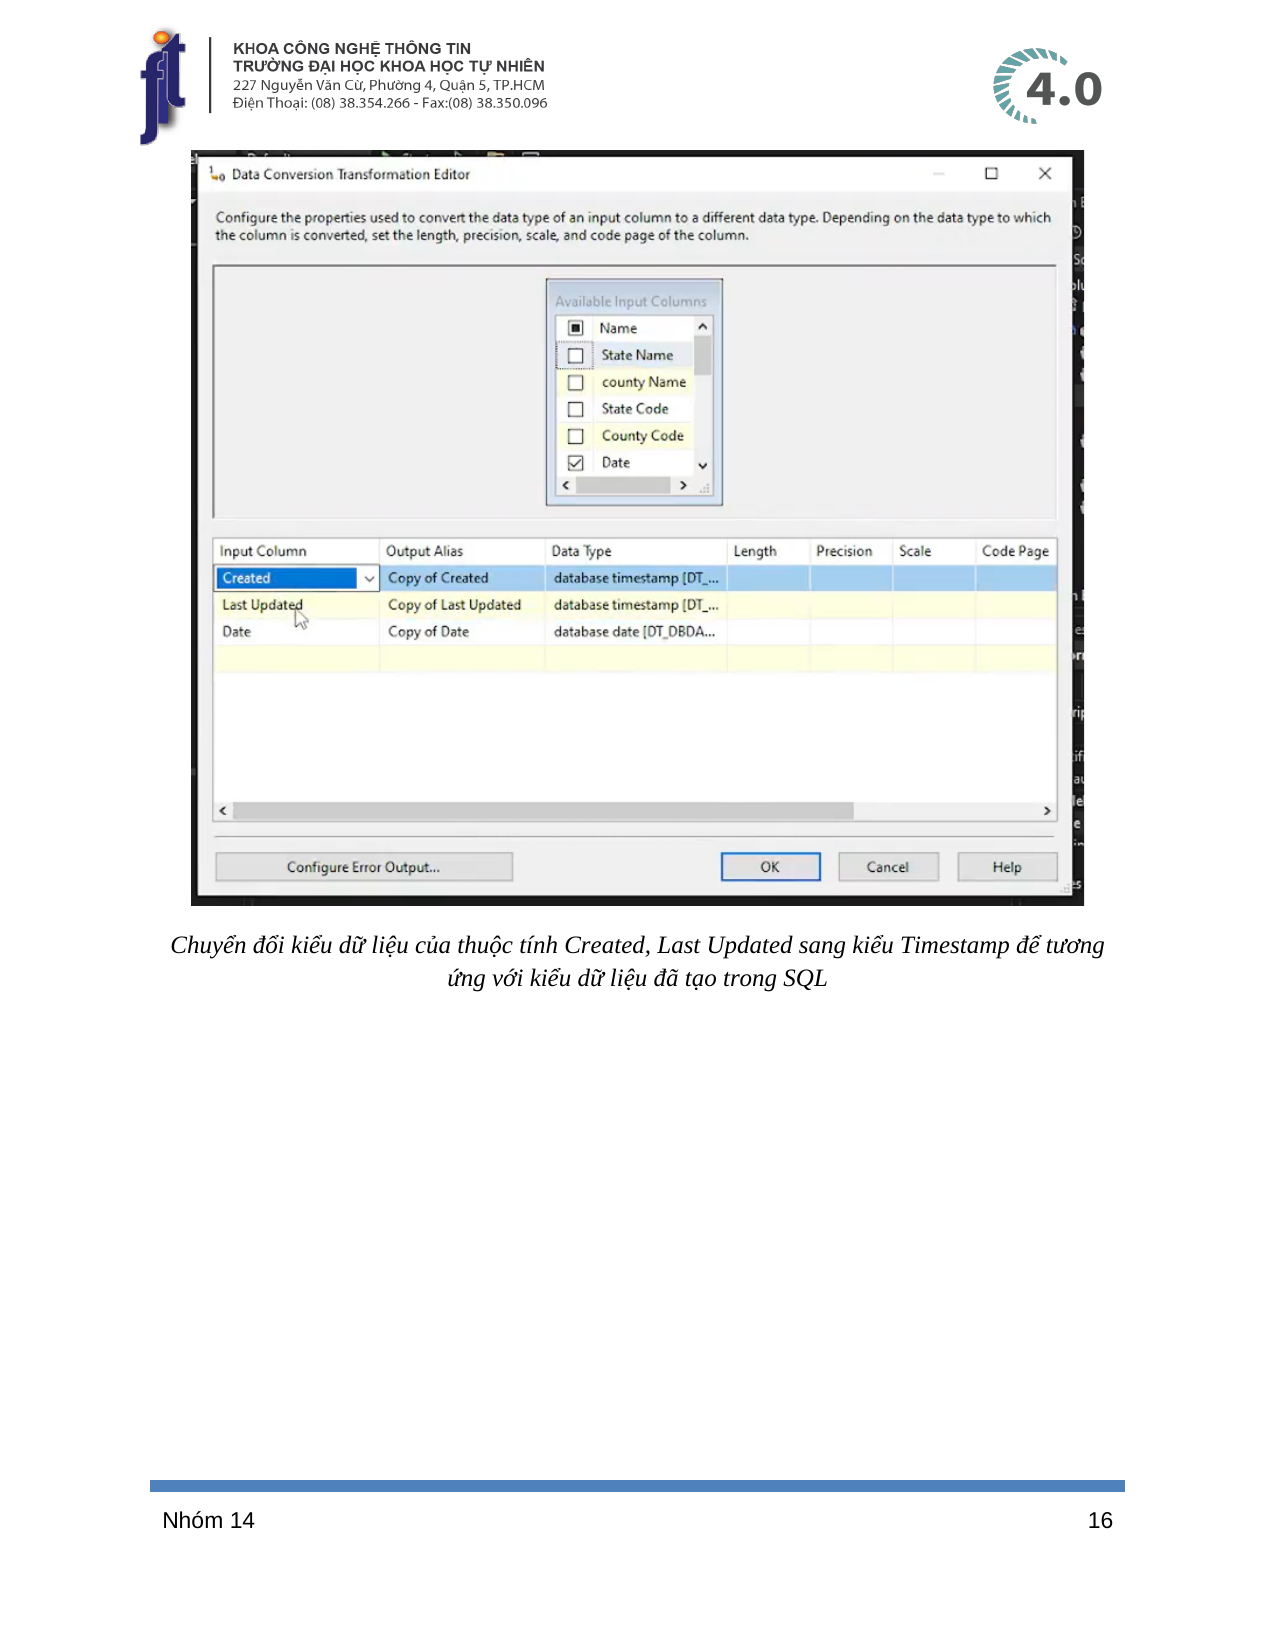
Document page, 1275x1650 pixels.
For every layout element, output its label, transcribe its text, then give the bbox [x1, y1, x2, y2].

picture [985, 41, 1108, 127]
picture [117, 21, 1085, 906]
text Chuyển đổi kiểu dữ liệu của thuộc tính Created, Last Updated sang kiểu Timestamp để tương ứng với kiểu dữ liệu đã tạo trong SQL [150, 931, 1125, 992]
